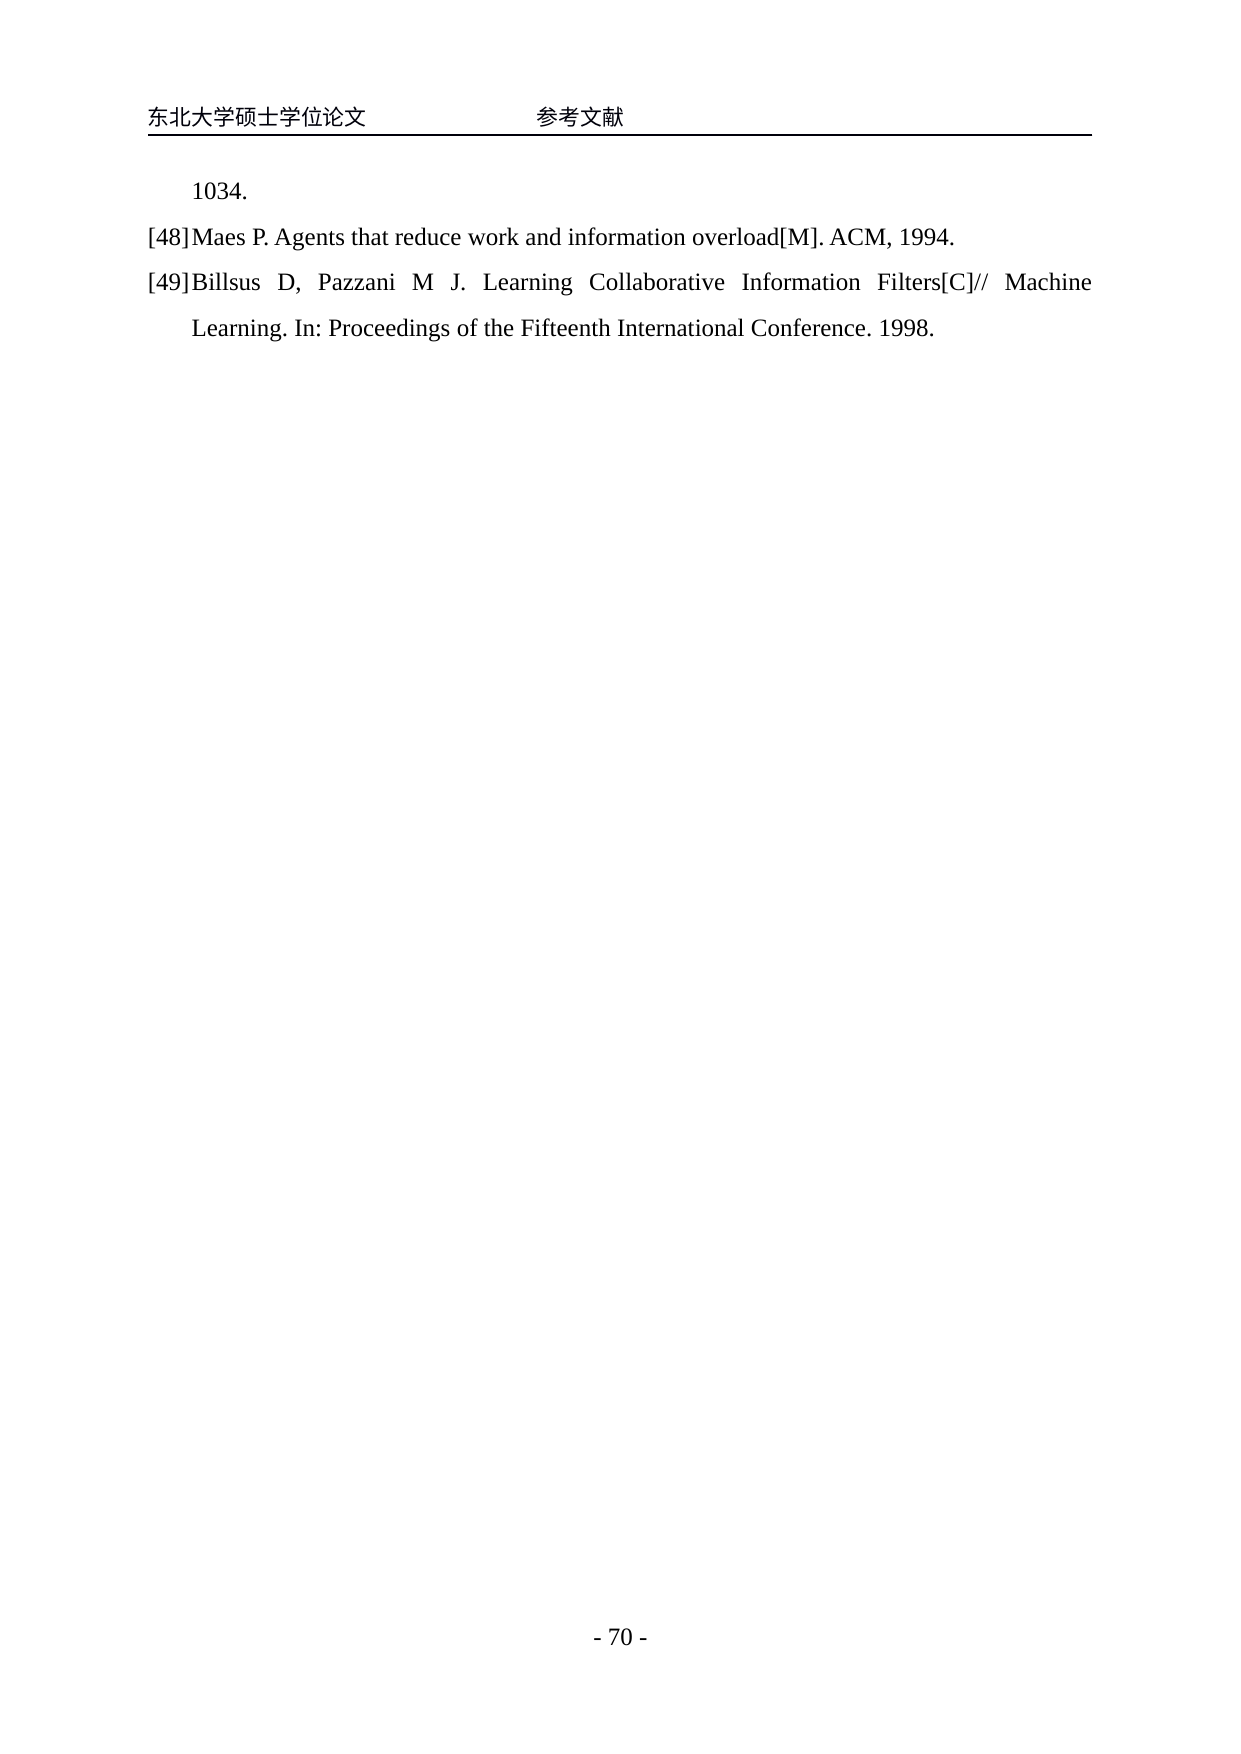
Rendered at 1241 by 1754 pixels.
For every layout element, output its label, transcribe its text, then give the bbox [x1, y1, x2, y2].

list Billsus D, Pazzani M J. Learning Collaborative Information Filters[C]// Machine Learning. In: Proceedings of the Fifteenth International Conference. 1998. [148, 254, 1092, 346]
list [148, 162, 1092, 208]
list Maes P. Agents that reduce work and information overload[M]. ACM, 1994. [148, 208, 1092, 254]
